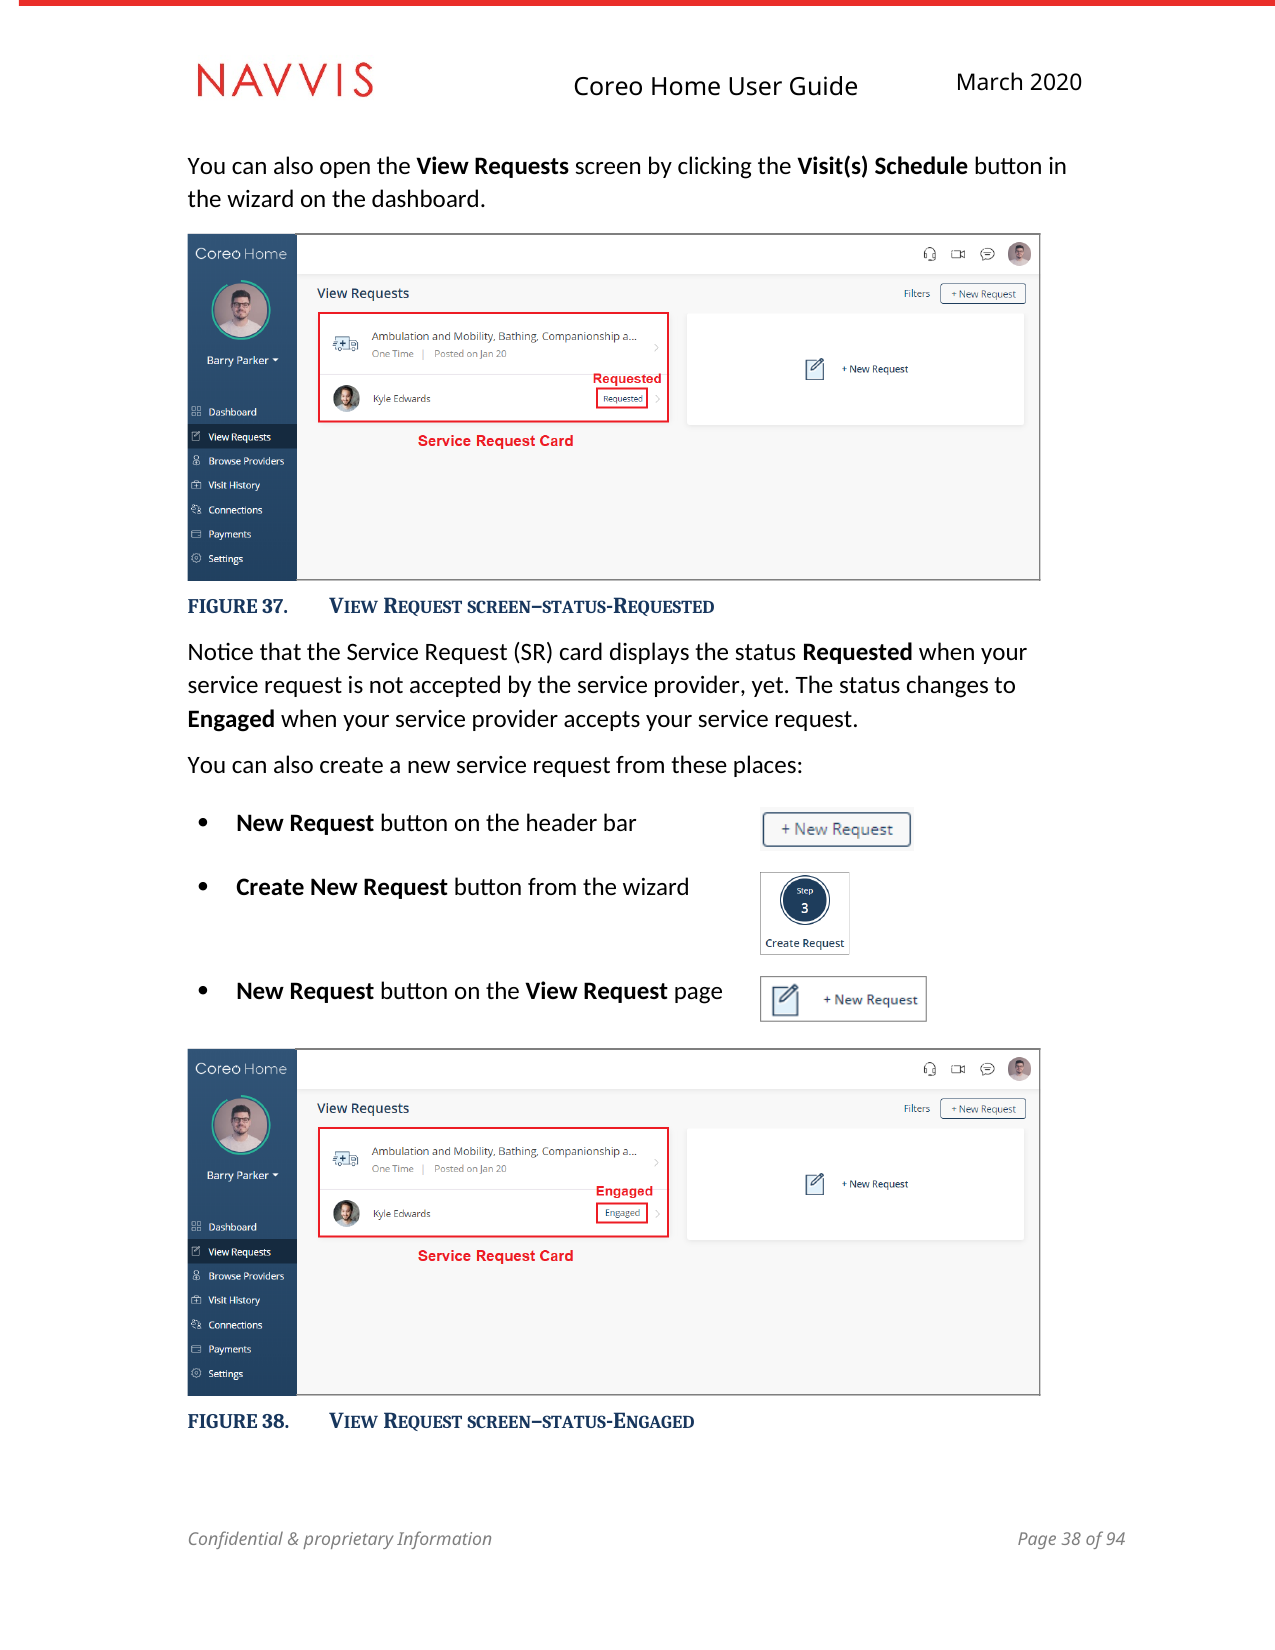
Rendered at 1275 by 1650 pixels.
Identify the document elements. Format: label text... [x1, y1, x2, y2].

text View Request screen–status-Engaged [187, 1408, 1087, 1434]
text You can also create a new service request from these places: [187, 749, 1087, 779]
table_cell [749, 963, 941, 1032]
picture [760, 975, 929, 1024]
picture [187, 233, 1041, 581]
table_cell Create New Request button from the wizard [188, 859, 749, 963]
text You can also open the View Requests screen by clicking the Visit(s) Schedule button in the wizard on the dashboard. [187, 150, 1087, 214]
picture [187, 55, 383, 104]
table_cell New Request button on the View Request page [188, 963, 749, 1032]
picture [760, 871, 850, 955]
table_header New Request button on the header bar [188, 795, 749, 859]
picture [187, 1048, 1041, 1396]
picture [760, 807, 914, 851]
table_header [749, 795, 941, 859]
text View Request screen–status-Requested [187, 593, 1087, 619]
table_cell [749, 859, 941, 963]
text Notice that the Service Request (SR) card displays the status Requested when your service request is not accepted by the service provider, yet. The status changes to Engaged when your service provider accepts your service request. [187, 636, 1087, 733]
